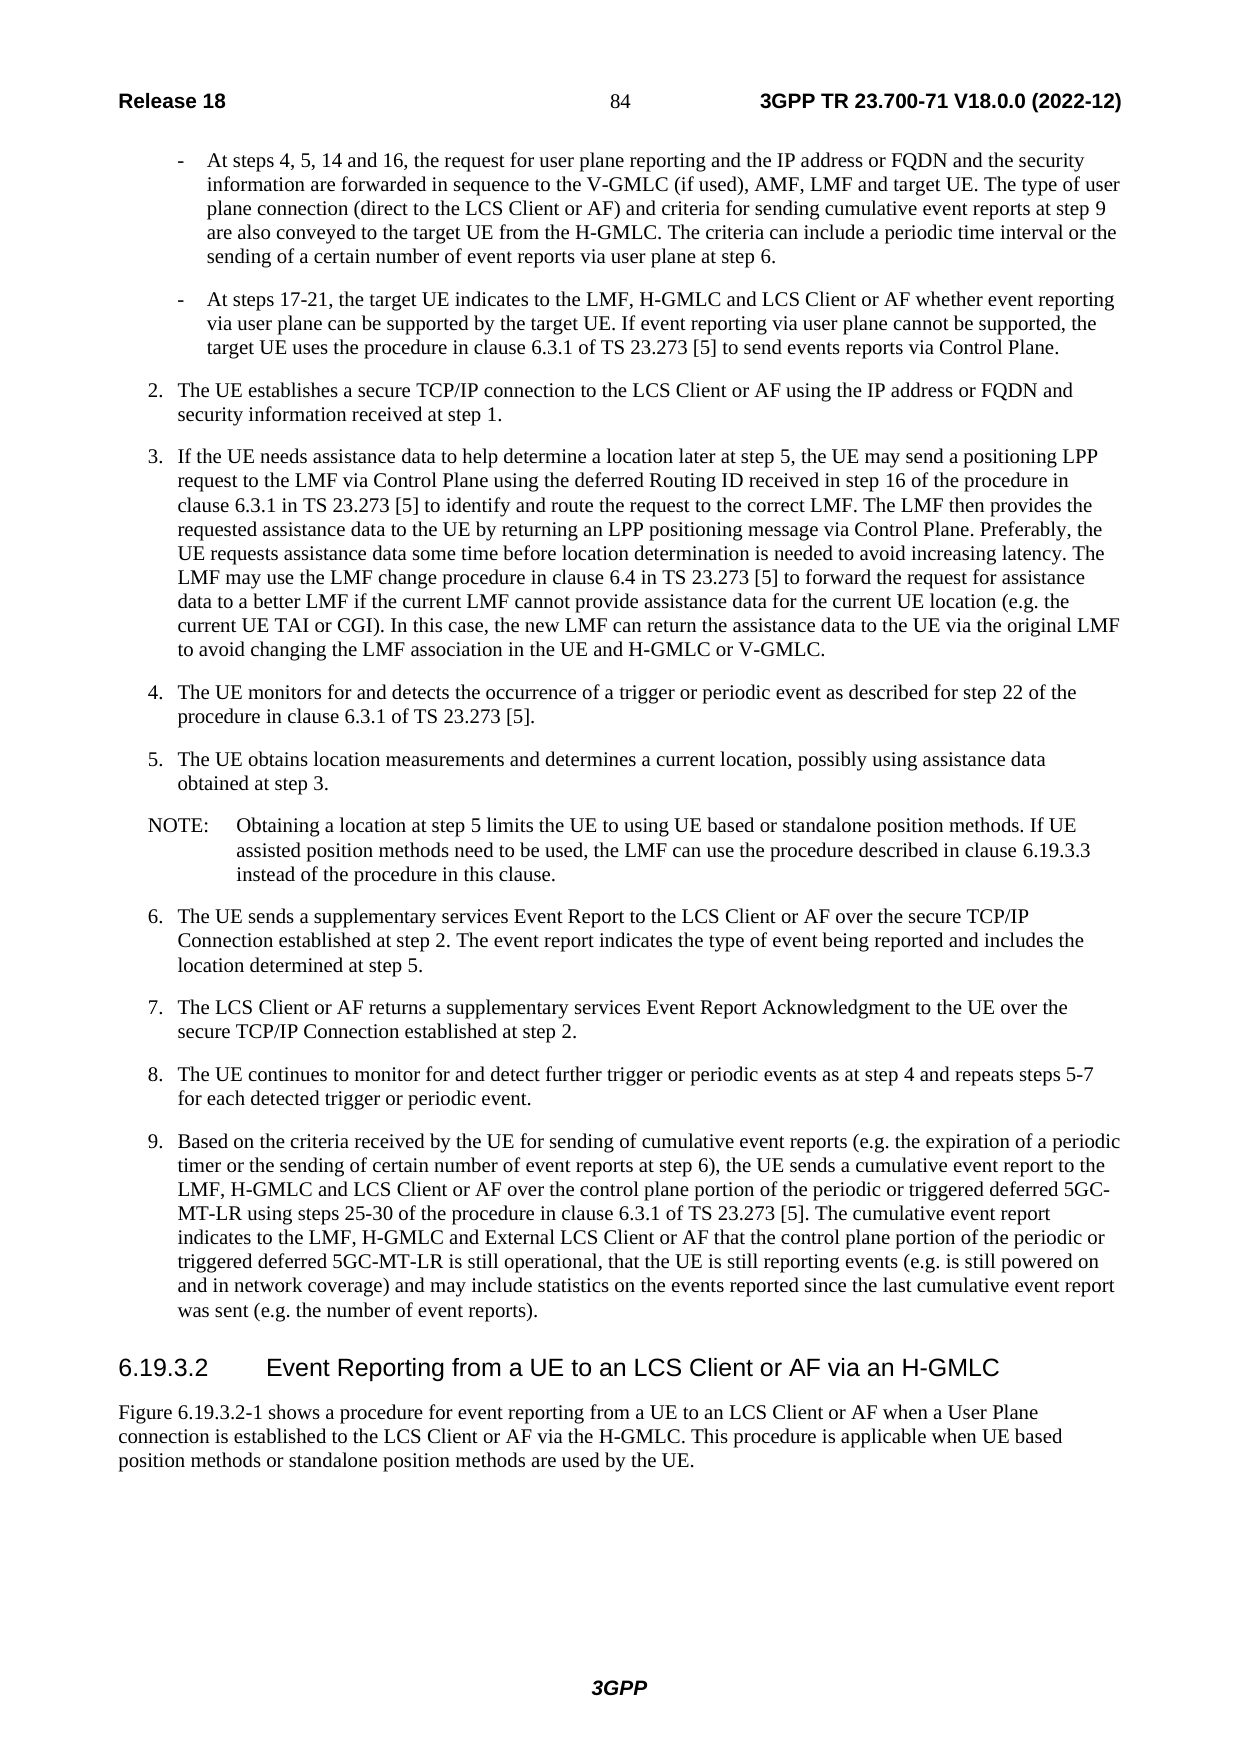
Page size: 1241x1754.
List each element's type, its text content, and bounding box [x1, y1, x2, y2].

text 9. Based on the criteria received by the UE for sending of cumulative event reports (e.g. the expiration of a periodic timer or the sending of certain number of event reports at step 6), the UE sends a cumulative event report to the LMF, H-GMLC and LCS Client or AF over the control plane portion of the periodic or triggered deferred 5GC-MT-LR using steps 25-30 of the procedure in clause 6.3.1 of TS 23.273 [5]. The cumulative event report indicates to the LMF, H-GMLC and External LCS Client or AF that the control plane portion of the periodic or triggered deferred 5GC-MT-LR is still operational, that the UE is still reporting events (e.g. is still powered on and in network coverage) and may include statistics on the events reported since the last cumulative event report was sent (e.g. the number of event reports). [148, 1129, 1122, 1322]
text 4. The UE monitors for and detects the occurrence of a trigger or periodic event as described for step 22 of the procedure in clause 6.3.1 of TS 23.273 [5]. [148, 680, 1122, 728]
text 2. The UE establishes a secure TCP/IP connection to the LCS Client or AF using the IP address or FQDN and security information received at step 1. [148, 377, 1122, 426]
text 7. The LCS Client or AF returns a supplementary services Event Report Acknowledgment to the UE over the secure TCP/IP Connection established at step 2. [148, 995, 1122, 1043]
subtitle 6.19.3.2 Event Reporting from a UE to an LCS Client or AF via an H-GMLC [118, 1353, 1122, 1382]
text NOTE: Obtaining a location at step 5 limits the UE to using UE based or standalone position methods. If UE assisted position methods need to be used, the LMF can use the procedure described in clause 6.19.3.3 instead of the procedure in this clause. [148, 813, 1122, 886]
text 3. If the UE needs assistance data to help determine a location later at step 5, the UE may send a positioning LPP request to the LMF via Control Plane using the deferred Routing ID received in step 16 of the procedure in clause 6.3.1 in TS 23.273 [5] to identify and route the request to the correct LMF. The LMF then provides the requested assistance data to the UE by returning an LPP positioning message via Control Plane. Preferably, the UE requests assistance data some time before location determination is needed to avoid increasing latency. The LMF may use the LMF change procedure in clause 6.4 in TS 23.273 [5] to forward the request for assistance data to a better LMF if the current LMF cannot provide assistance data for the current UE location (e.g. the current UE TAI or CGI). In this case, the new LMF can return the assistance data to the UE via the original LMF to avoid changing the LMF association in the UE and H-GMLC or V-GMLC. [148, 444, 1122, 661]
text 5. The UE obtains location measurements and determines a current location, possibly using assistance data obtained at step 3. [148, 747, 1122, 795]
text - At steps 17-21, the target UE indicates to the LMF, H-GMLC and LCS Client or AF whether event reporting via user plane can be supported by the target UE. If event reporting via user plane cannot be supported, the target UE uses the procedure in clause 6.3.1 of TS 23.273 [5] to send events reports via Control Plane. [177, 287, 1122, 359]
text 8. The UE continues to monitor for and detect further trigger or periodic events as at step 4 and repeats steps 5-7 for each detected trigger or periodic event. [148, 1062, 1122, 1110]
text 6. The UE sends a supplementary services Event Report to the LCS Client or AF over the secure TCP/IP Connection established at step 2. The event report indicates the type of event being reported and includes the location determined at step 5. [148, 904, 1122, 977]
text Figure 6.19.3.2-1 shows a procedure for event reporting from a UE to an LCS Client or AF when a User Plane connection is established to the LCS Client or AF via the H-GMLC. This procedure is applicable when UE based position methods or standalone position methods are used by the UE. [118, 1400, 1122, 1472]
text - At steps 4, 5, 14 and 16, the request for user plane reporting and the IP address or FQDN and the security information are forwarded in sequence to the V-GMLC (if used), AMF, LMF and target UE. The type of user plane connection (direct to the LCS Client or AF) and criteria for sending cumulative event reports at step 9 are also conveyed to the target UE from the H-GMLC. The criteria can include a periodic time interval or the sending of a certain number of event reports via user plane at step 6. [177, 147, 1122, 268]
